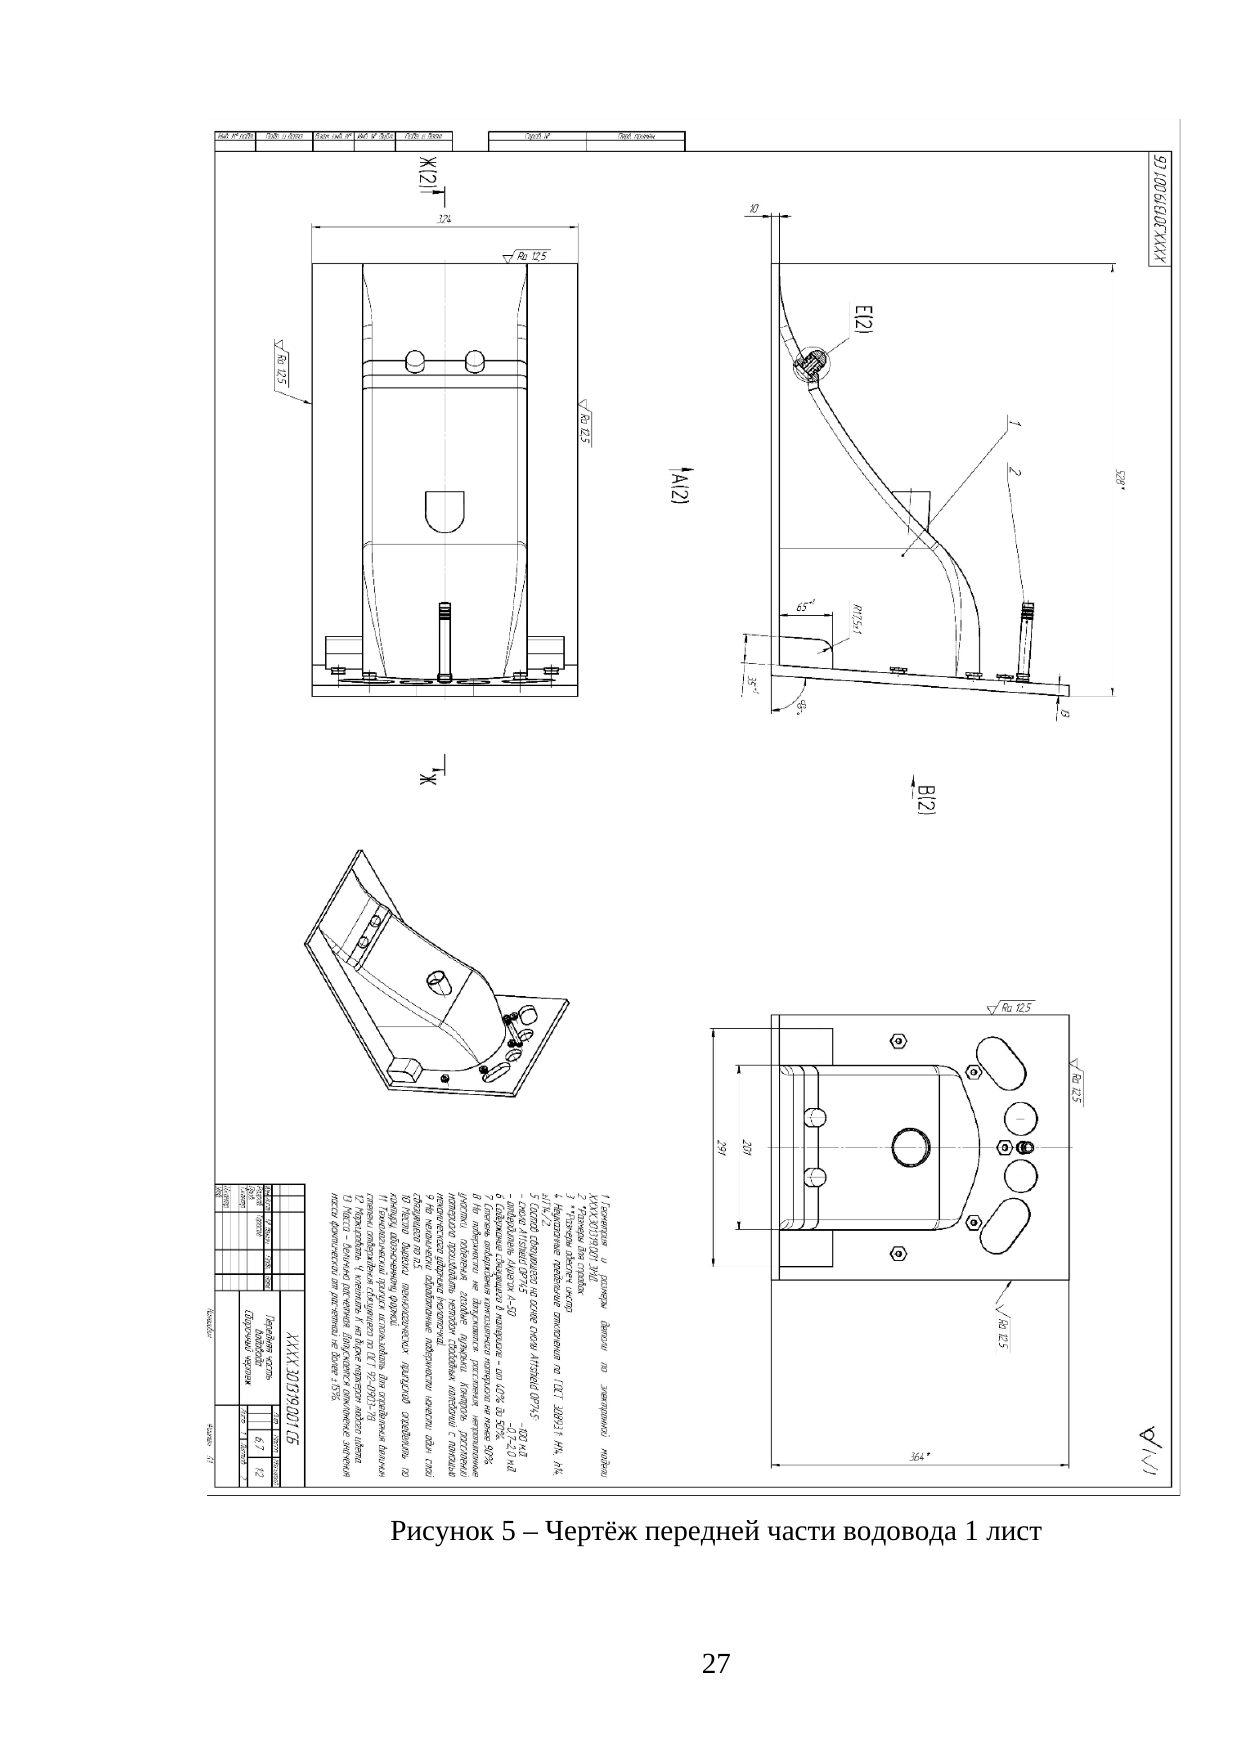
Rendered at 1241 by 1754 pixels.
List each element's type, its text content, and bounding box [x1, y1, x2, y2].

picture [208, 120, 1181, 1496]
text Pисунок 5 – Чертёж передней части водовода 1 лист [177, 1513, 1181, 1547]
